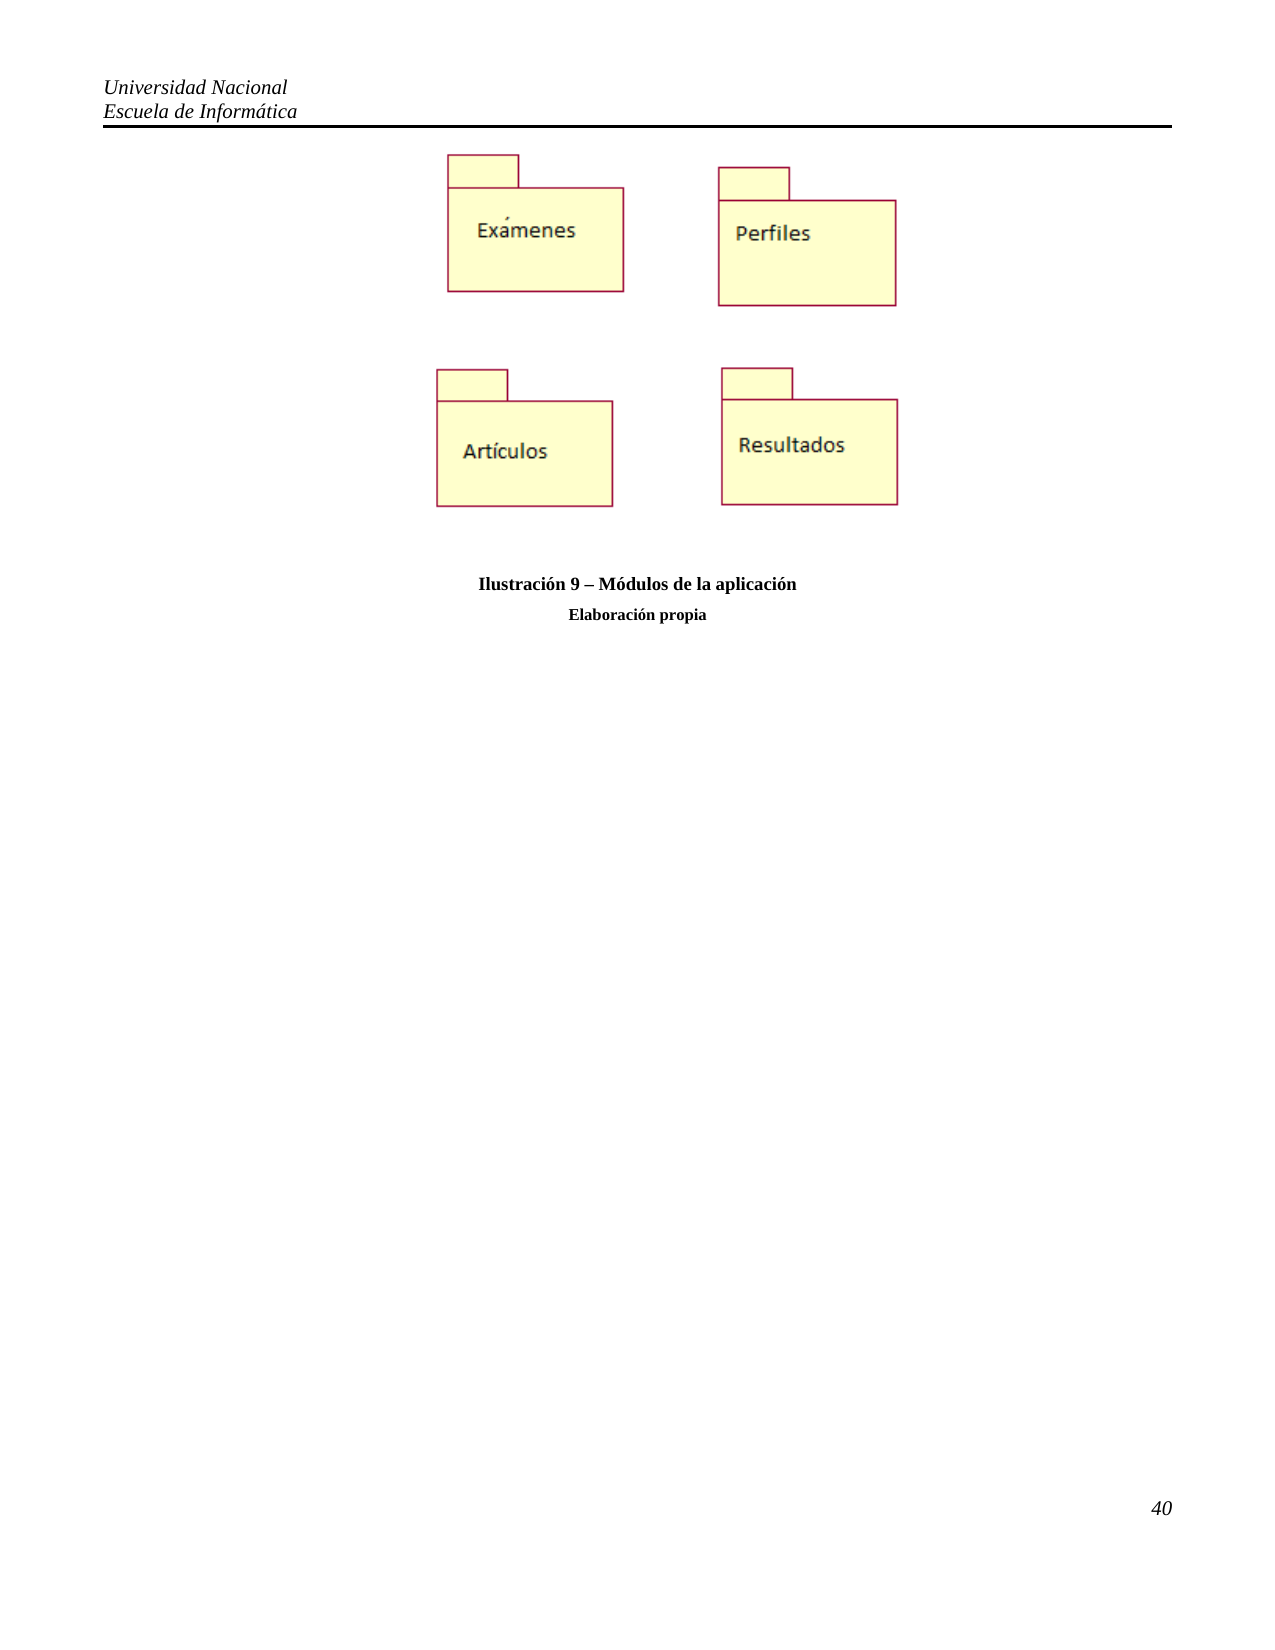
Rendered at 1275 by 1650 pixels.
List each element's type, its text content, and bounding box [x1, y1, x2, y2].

text Elaboración propia [103, 605, 1172, 624]
text Ilustración 9 – Módulos de la aplicación [103, 572, 1172, 594]
picture [399, 143, 949, 559]
